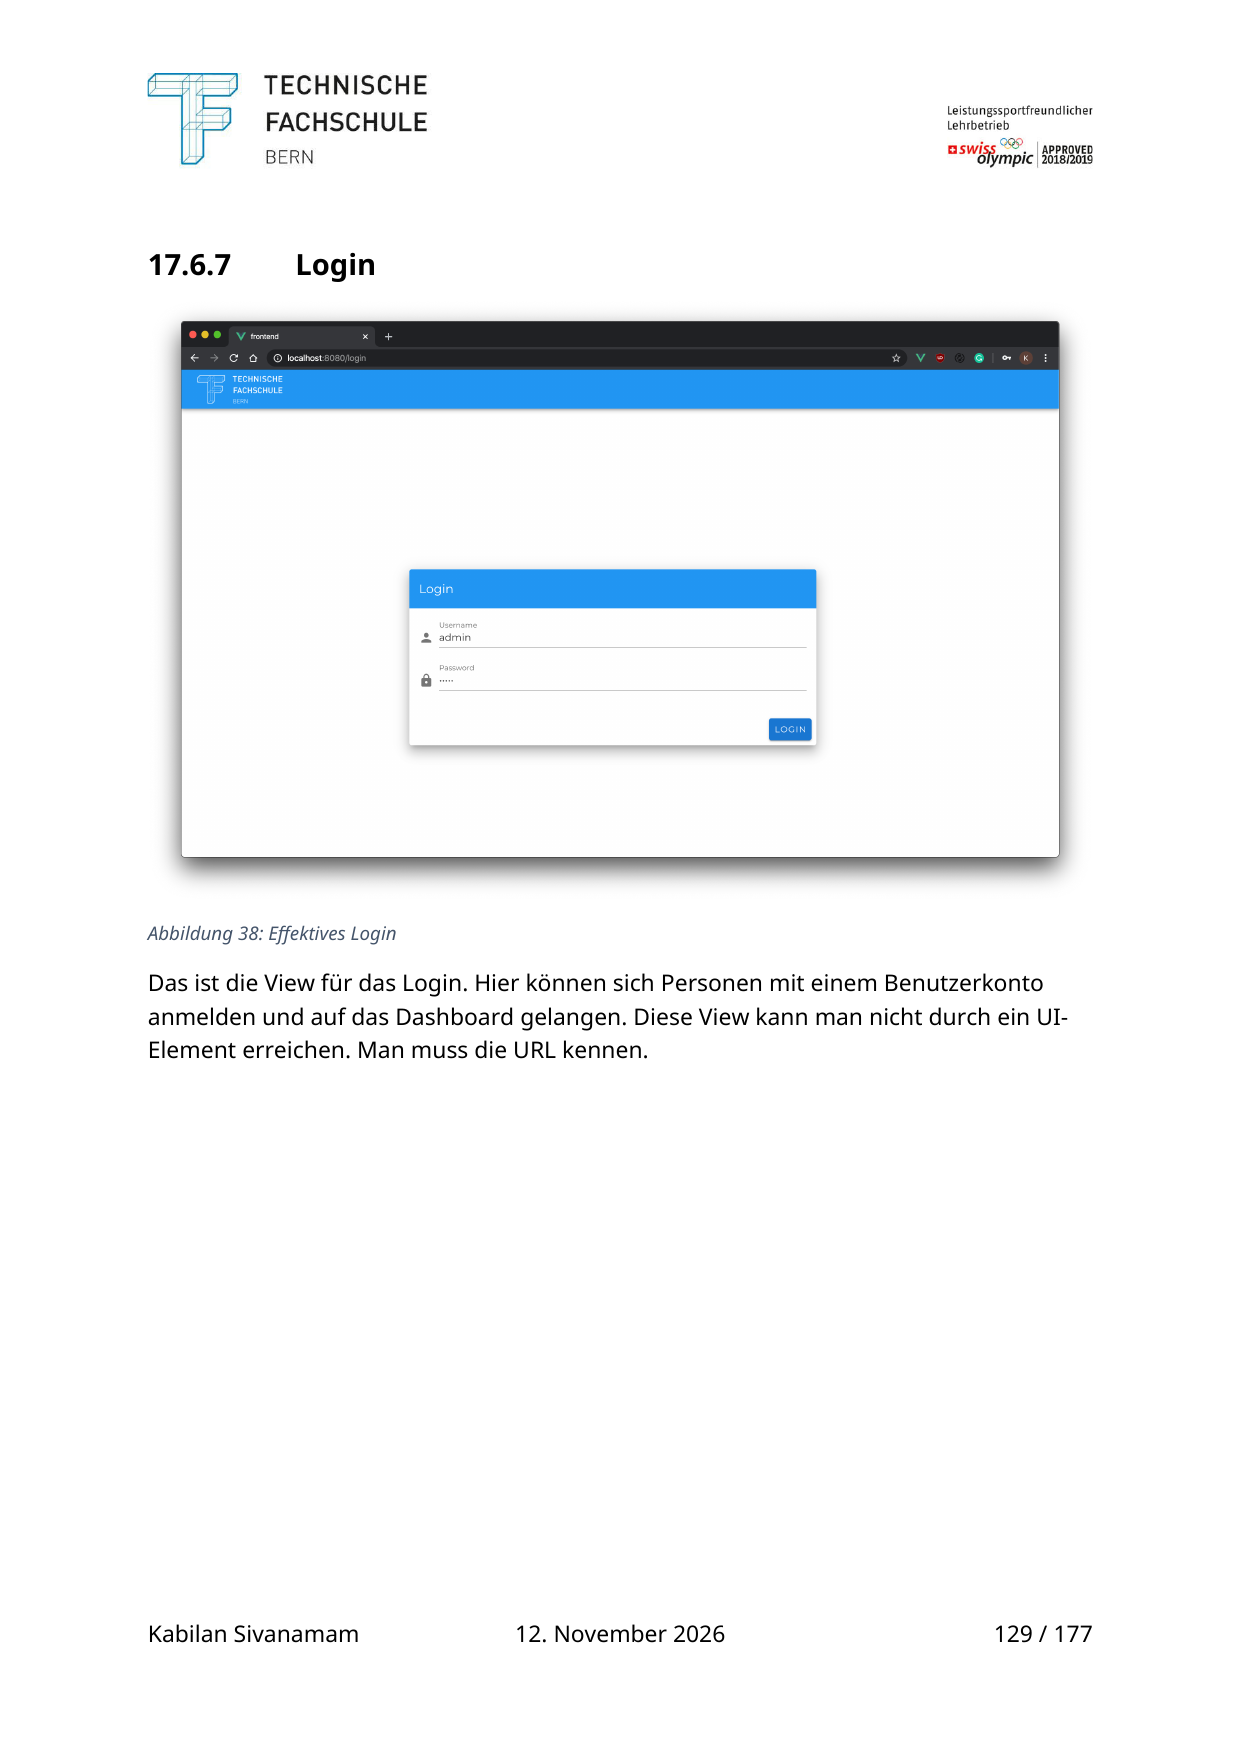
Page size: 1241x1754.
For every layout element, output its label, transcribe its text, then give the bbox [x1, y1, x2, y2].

text Das ist die View für das Login. Hier können sich Personen mit einem Benutzerkonto anmelden und auf das Dashboard gelangen. Diese View kann man nicht durch ein UI-Element erreichen. Man muss die URL kennen. [148, 967, 1093, 1066]
picture [147, 73, 1093, 196]
subtitle Login [148, 244, 1093, 283]
picture [147, 299, 1093, 902]
